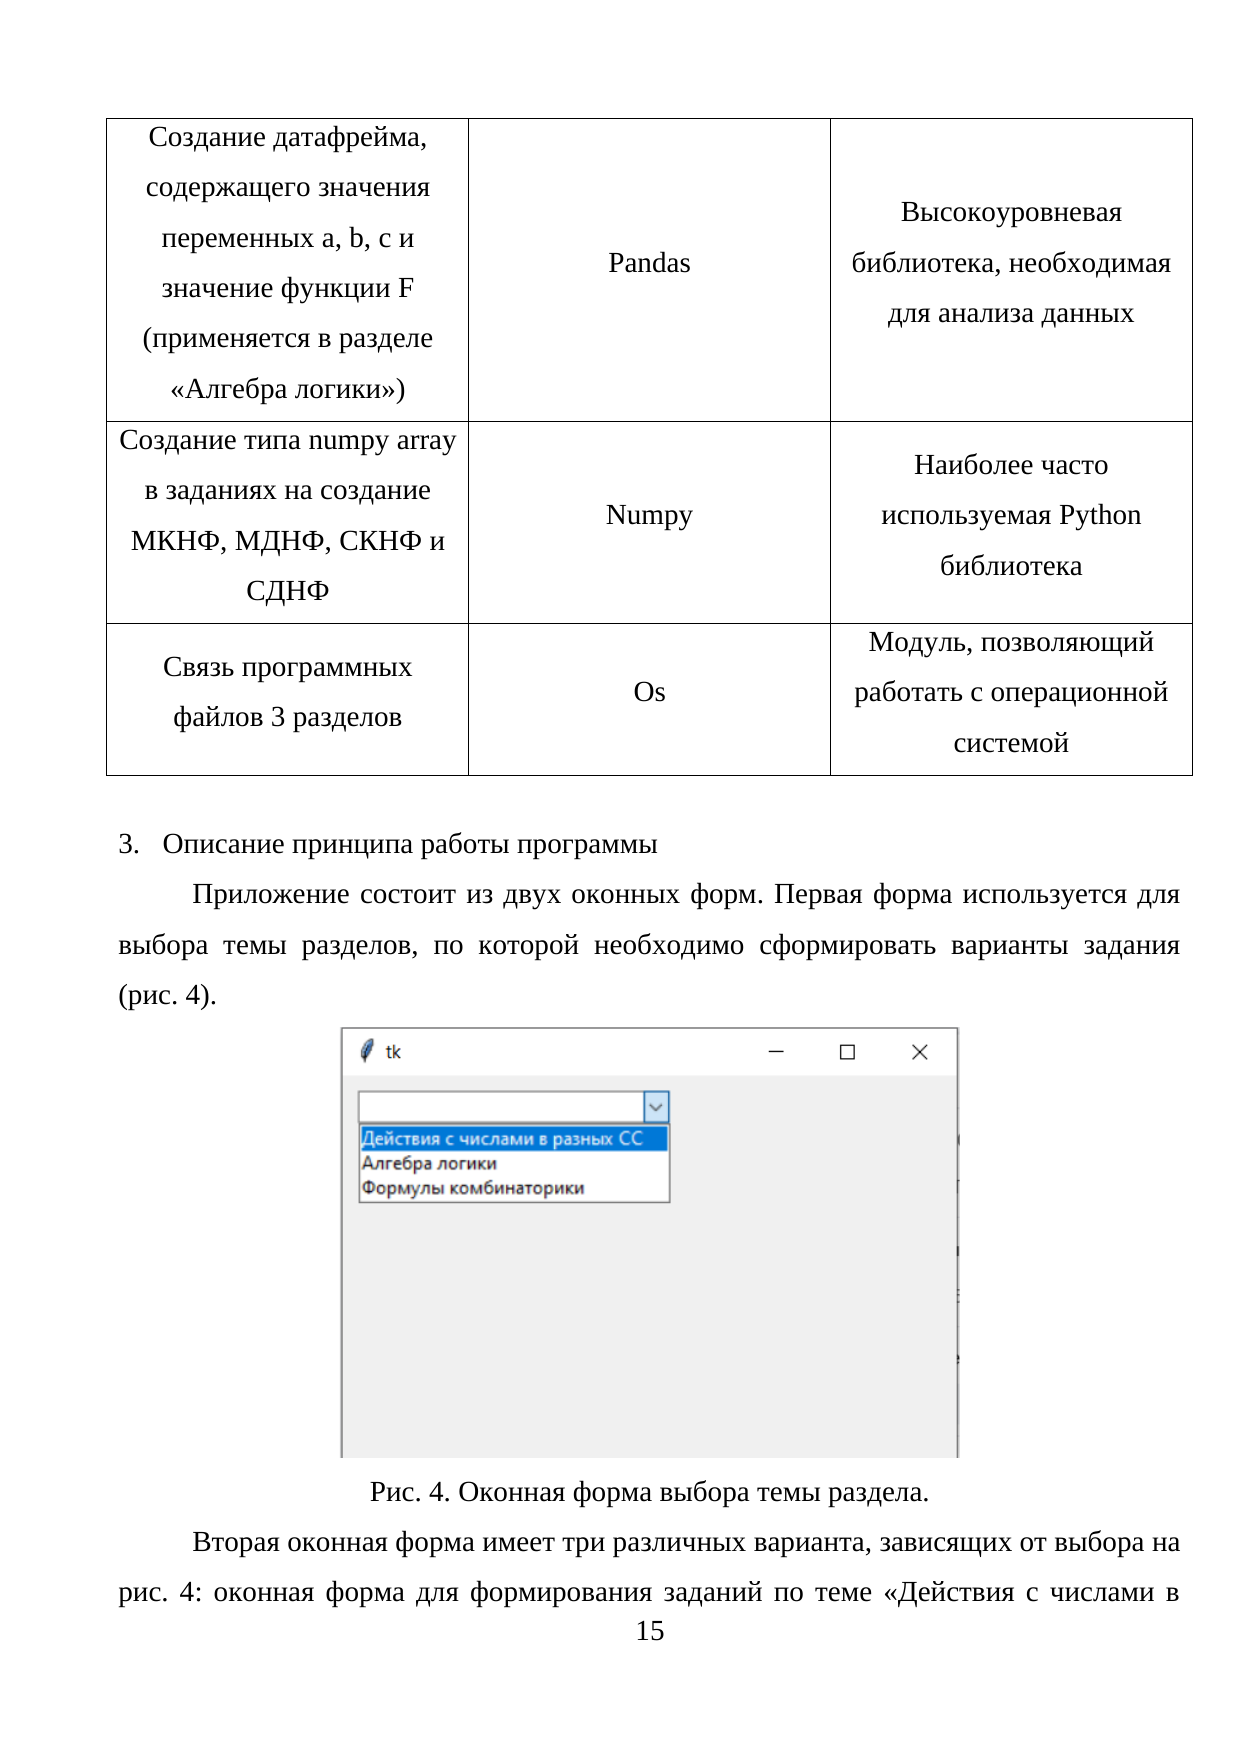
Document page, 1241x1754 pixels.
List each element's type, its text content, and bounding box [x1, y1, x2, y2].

table_cell Pandas [469, 119, 830, 421]
picture [339, 1027, 960, 1458]
text Приложение состоит из двух оконных форм. Первая форма используется для выбора темы разделов, по которой необходимо сформировать варианты задания (рис. 4). [118, 877, 1181, 1011]
table_cell Модуль, позволяющий работать с операционной системой [831, 624, 1192, 775]
table_cell Высокоуровневая библиотека, необходимая для анализа данных [831, 119, 1192, 421]
subtitle Описание принципа работы программы [118, 826, 1181, 860]
table_cell Numpy [469, 422, 830, 623]
table_cell Наиболее часто используемая Python библиотека [831, 422, 1192, 623]
text Рис. 4. Оконная форма выбора темы раздела. [118, 1474, 1181, 1507]
table_cell Создание типа numpy array в заданиях на создание МКНФ, МДНФ, СКНФ и СДНФ [107, 422, 468, 623]
table_cell Создание датафрейма, содержащего значения переменных a, b, c и значение функции F (применяется в разделе «Алгебра логики») [107, 119, 468, 421]
table_cell Связь программных файлов 3 разделов [107, 624, 468, 775]
table_cell Os [469, 624, 830, 775]
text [118, 1524, 1181, 1608]
